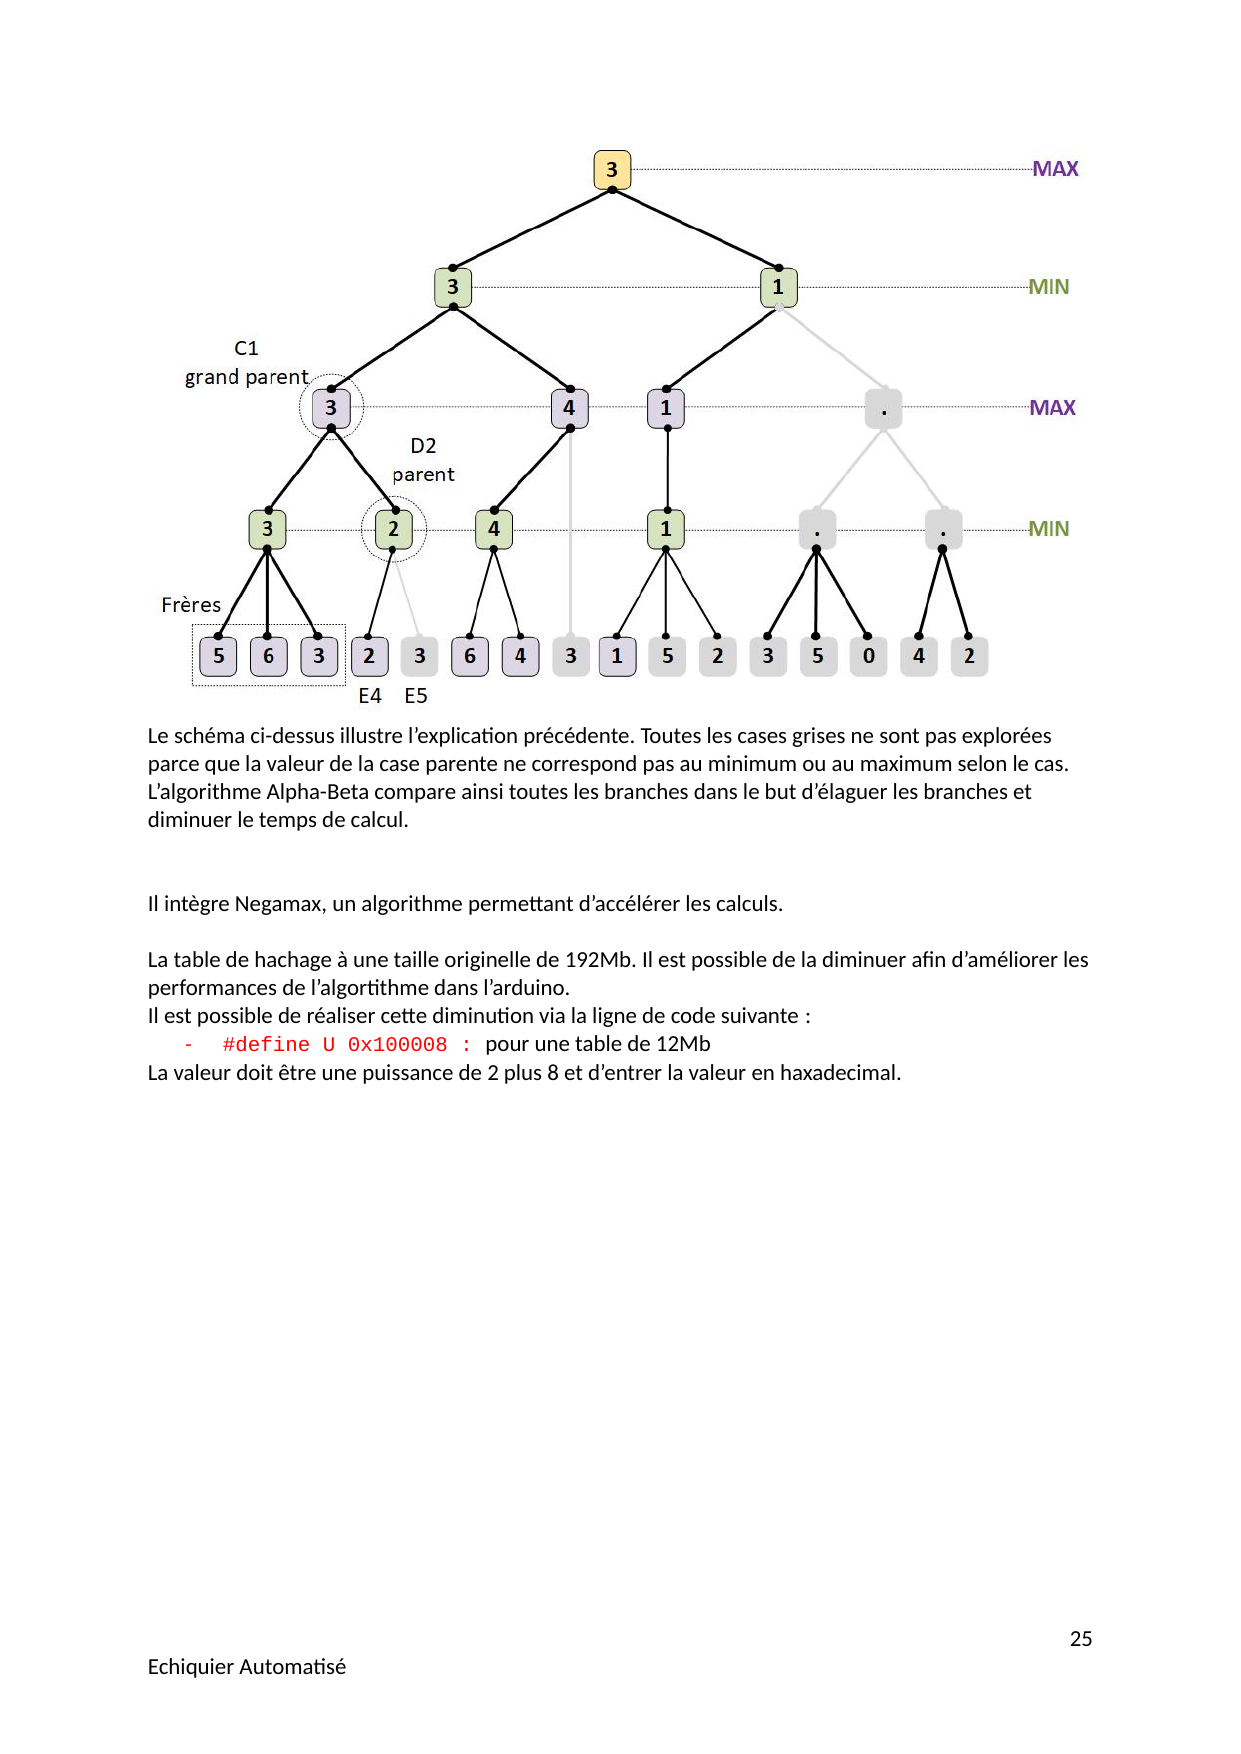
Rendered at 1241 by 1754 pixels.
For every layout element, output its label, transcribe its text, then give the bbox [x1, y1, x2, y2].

picture [148, 147, 1092, 721]
text L’algorithme Alpha-Beta compare ainsi toutes les branches dans le but d’élaguer les branches et diminuer le temps de calcul. [148, 777, 1093, 833]
text Il intègre Negamax, un algorithme permettant d’accélérer les calculs. [148, 889, 1093, 917]
text La table de hachage à une taille originelle de 192Mb. Il est possible de la diminuer afin d’améliorer les performances de l’algortithme dans l’arduino. [148, 945, 1093, 1001]
text Il est possible de réaliser cette diminution via la ligne de code suivante : [148, 1001, 1093, 1029]
list #define U 0x100008 : pour une table de 12Mb [185, 1029, 1093, 1058]
text Le schéma ci-dessus illustre l’explication précédente. Toutes les cases grises ne sont pas explorées parce que la valeur de la case parente ne correspond pas au minimum ou au maximum selon le cas. [148, 721, 1093, 777]
text La valeur doit être une puissance de 2 plus 8 et d’entrer la valeur en haxadecimal. [148, 1058, 1093, 1086]
